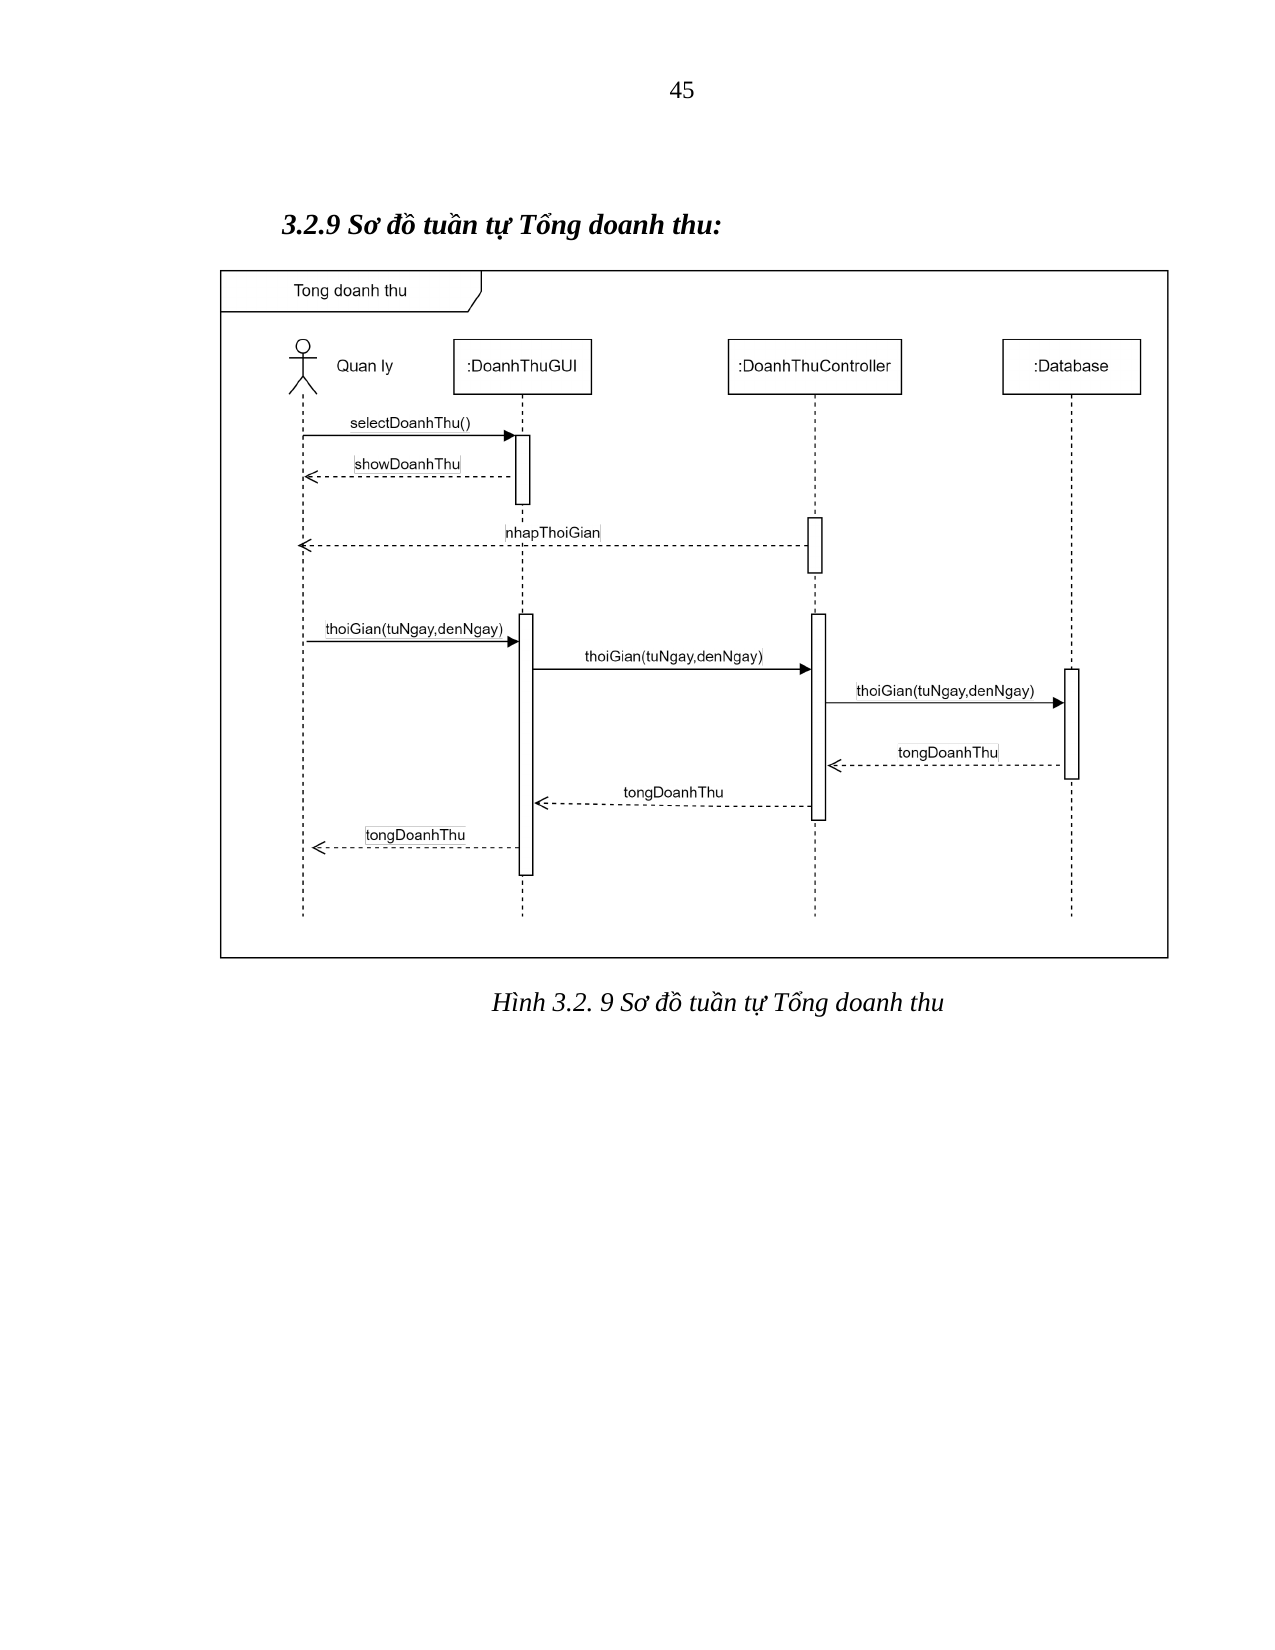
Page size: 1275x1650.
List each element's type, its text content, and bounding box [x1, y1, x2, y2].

picture [206, 257, 1182, 972]
text 3.2.9 Sơ đồ tuần tự Tổng doanh thu: [282, 207, 1157, 240]
